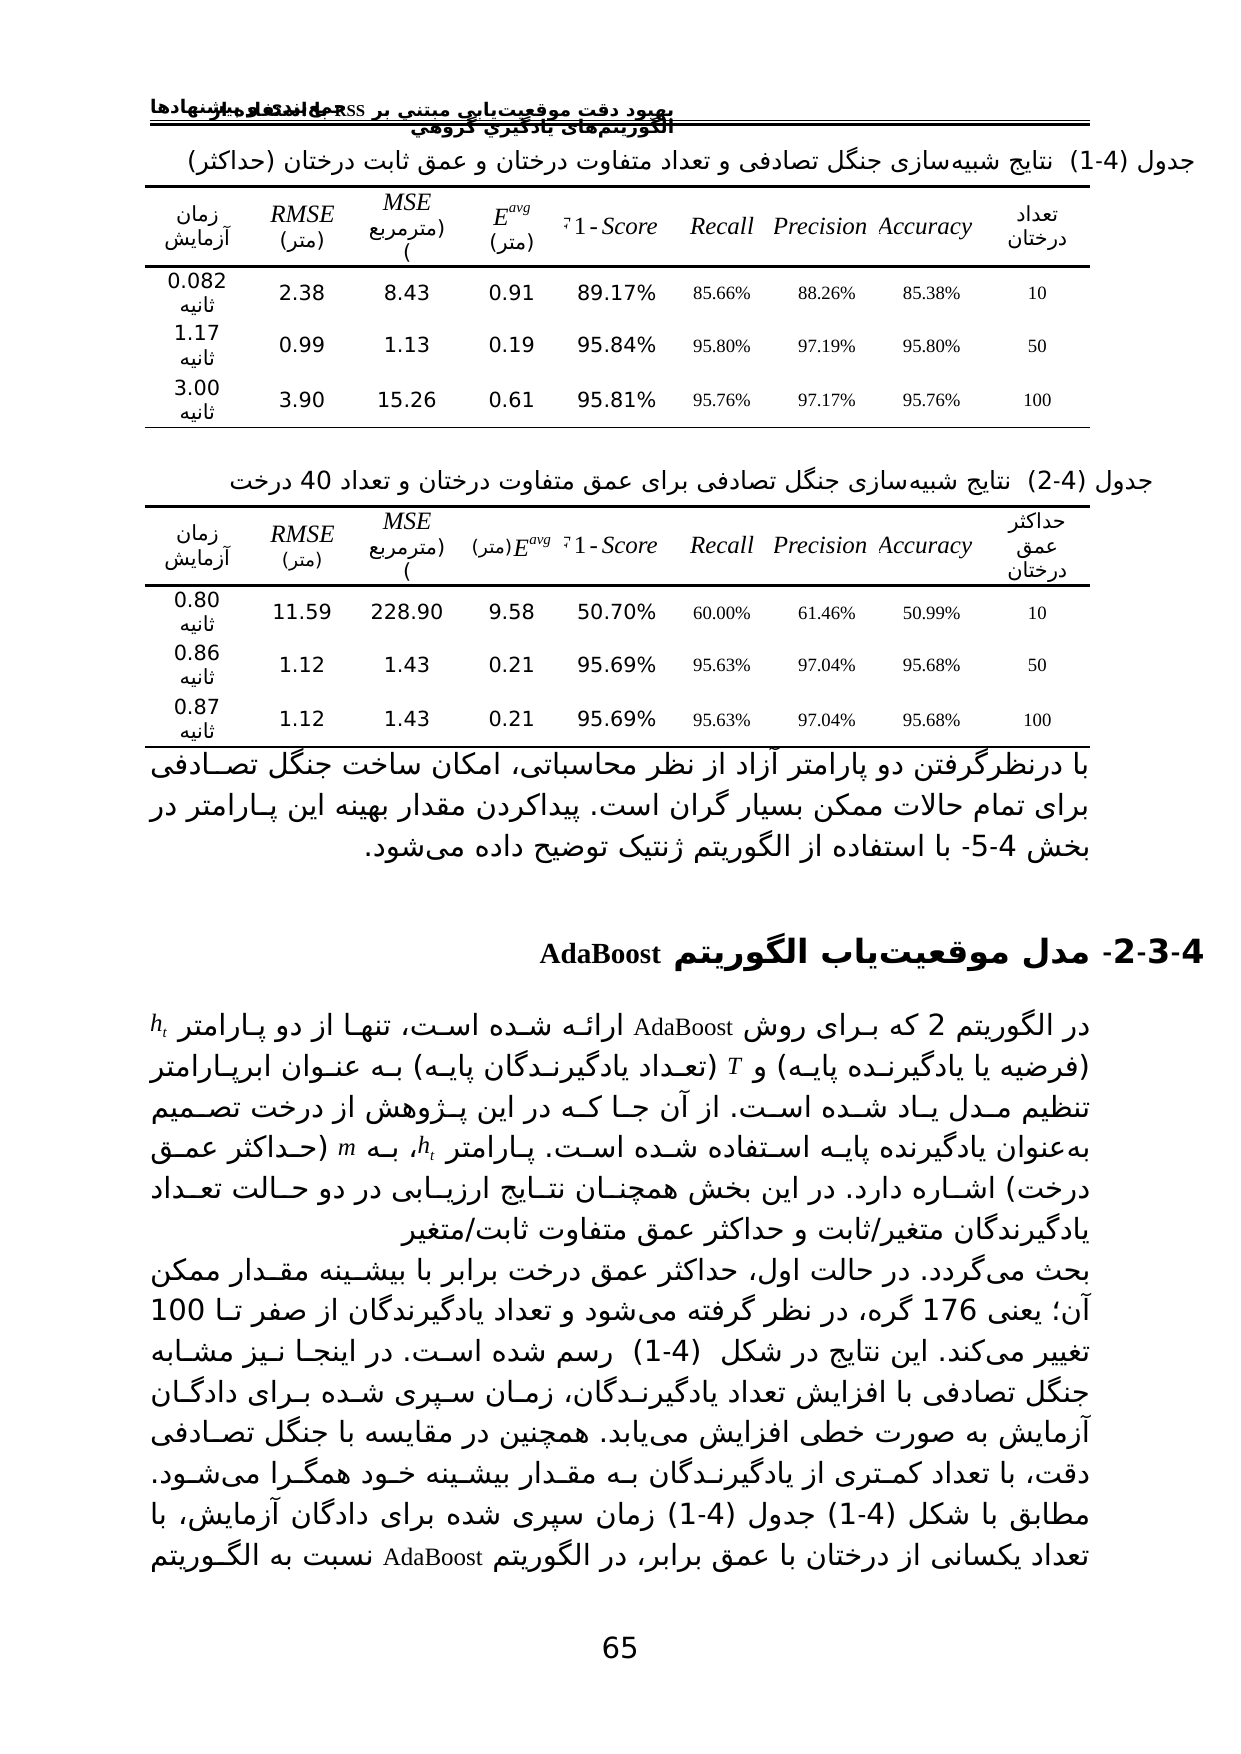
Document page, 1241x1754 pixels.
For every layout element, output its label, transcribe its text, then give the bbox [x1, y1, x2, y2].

table_header حداکثر عمق درختان [984, 508, 1090, 584]
table_header [669, 188, 774, 264]
table_cell 0.99 [250, 319, 354, 373]
list مدل موقعیت‌یاب الگوریتم AdaBoost [150, 932, 1090, 971]
table_cell 1.12 [250, 638, 354, 692]
table_cell 2.38 [250, 268, 354, 319]
list نتایج شبیه‌سازی جنگل تصادفی برای عمق متفاوت درختان و تعداد 40 درخت [150, 469, 1090, 494]
table_cell 0.21 [460, 638, 564, 692]
table_cell 0.87 ثانیه [145, 692, 249, 746]
table_cell 50.70% [564, 587, 669, 638]
table_header زمان آزمایش [145, 188, 249, 264]
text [150, 1253, 1090, 1572]
table_cell 11.59 [250, 587, 354, 638]
table_header (مترمربع) [355, 188, 459, 264]
table_cell 95.81% [564, 373, 669, 427]
text با درنظرگرفتن دو پارامتر آزاد از نظر محاسباتی، امکان ساخت جنگل تصادفی برای تمام حالات ممکن بسیار گران است. پیداکردن مقدار بهینه این پارامتر در بخش ‏4˗5˗ با استفاده از الگوریتم ژنتیک توضیح داده می‌شود. [150, 748, 1090, 863]
table_cell 10 [984, 268, 1090, 319]
table_header [879, 508, 984, 584]
table_cell 61.46% [774, 587, 879, 638]
table_cell 50 [984, 638, 1090, 692]
table_cell 228.90 [355, 587, 459, 638]
table_cell 95.76% [879, 373, 984, 427]
table_cell 1.12 [250, 692, 354, 746]
table_cell 88.26% [774, 268, 879, 319]
table_cell 9.58 [460, 587, 564, 638]
table_cell 1.13 [355, 319, 459, 373]
table_cell 97.17% [774, 373, 879, 427]
table_cell 0.91 [460, 268, 564, 319]
table_cell 85.66% [669, 268, 774, 319]
table_cell 0.61 [460, 373, 564, 427]
table_cell 95.63% [669, 692, 774, 746]
table_header (متر) [250, 188, 354, 264]
table_cell 0.19 [460, 319, 564, 373]
table_header (مترمربع) [355, 508, 459, 584]
table_cell 95.76% [669, 373, 774, 427]
table_cell 0.80 ثانیه [145, 587, 249, 638]
table_header (متر) [460, 508, 564, 584]
table_cell 97.19% [774, 319, 879, 373]
table_cell 95.69% [564, 638, 669, 692]
table_cell 95.63% [669, 638, 774, 692]
table_cell 95.80% [669, 319, 774, 373]
table_cell 1.17 ثانیه [145, 319, 249, 373]
text در الگوریتم 2 که برای روش AdaBoost ارائه شده است، تنها از دو پارامتر (فرضیه یا یادگیرنده پایه) و (تعداد یادگیرندگان پایه) به عنوان ابرپارامتر تنظیم مدل یاد شده است. از آن جا که در این پژوهش از درخت تصمیم به‌عنوان یادگیرنده پایه استفاده شده است. پارامتر ، به (حداکثر عمق درخت) اشاره دارد. در این بخش همچنان نتایج ارزیابی در دو حالت تعداد یادگیرندگان متغیر/ثابت و حداکثر عمق متفاوت ثابت/متغیر [150, 1008, 1090, 1246]
table_cell 8.43 [355, 268, 459, 319]
table_header [669, 508, 774, 584]
table_header [879, 188, 984, 264]
table_header [774, 188, 879, 264]
table_header زمان آزمایش [145, 508, 249, 584]
table_cell 10 [984, 587, 1090, 638]
table_cell 85.38% [879, 268, 984, 319]
table_cell 95.84% [564, 319, 669, 373]
table_cell 95.68% [879, 638, 984, 692]
table_header (متر) [460, 188, 564, 264]
table_cell 3.00 ثانیه [145, 373, 249, 427]
table_cell 15.26 [355, 373, 459, 427]
table_header (متر) [250, 508, 354, 584]
table_cell 1.43 [355, 638, 459, 692]
table_cell 100 [984, 692, 1090, 746]
table_cell 97.04% [774, 692, 879, 746]
table_cell 97.04% [774, 638, 879, 692]
list نتایج شبیه‌سازی جنگل تصادفی و تعداد متفاوت درختان و عمق ثابت درختان (حداکثر) [199, 150, 1090, 175]
table_cell 1.43 [355, 692, 459, 746]
table_header [564, 508, 669, 584]
table_cell 95.68% [879, 692, 984, 746]
table_cell 60.00% [669, 587, 774, 638]
table_cell 95.80% [879, 319, 984, 373]
table_header [774, 508, 879, 584]
table_header تعداد درختان [984, 188, 1090, 264]
table_cell 50.99% [879, 587, 984, 638]
table_cell 0.86 ثانیه [145, 638, 249, 692]
table_cell 50 [984, 319, 1090, 373]
table_cell 0.21 [460, 692, 564, 746]
table_cell 0.082 ثانیه [145, 268, 249, 319]
table_cell 95.69% [564, 692, 669, 746]
table_header [564, 188, 669, 264]
table_cell 3.90 [250, 373, 354, 427]
table_cell 100 [984, 373, 1090, 427]
table_cell 89.17% [564, 268, 669, 319]
